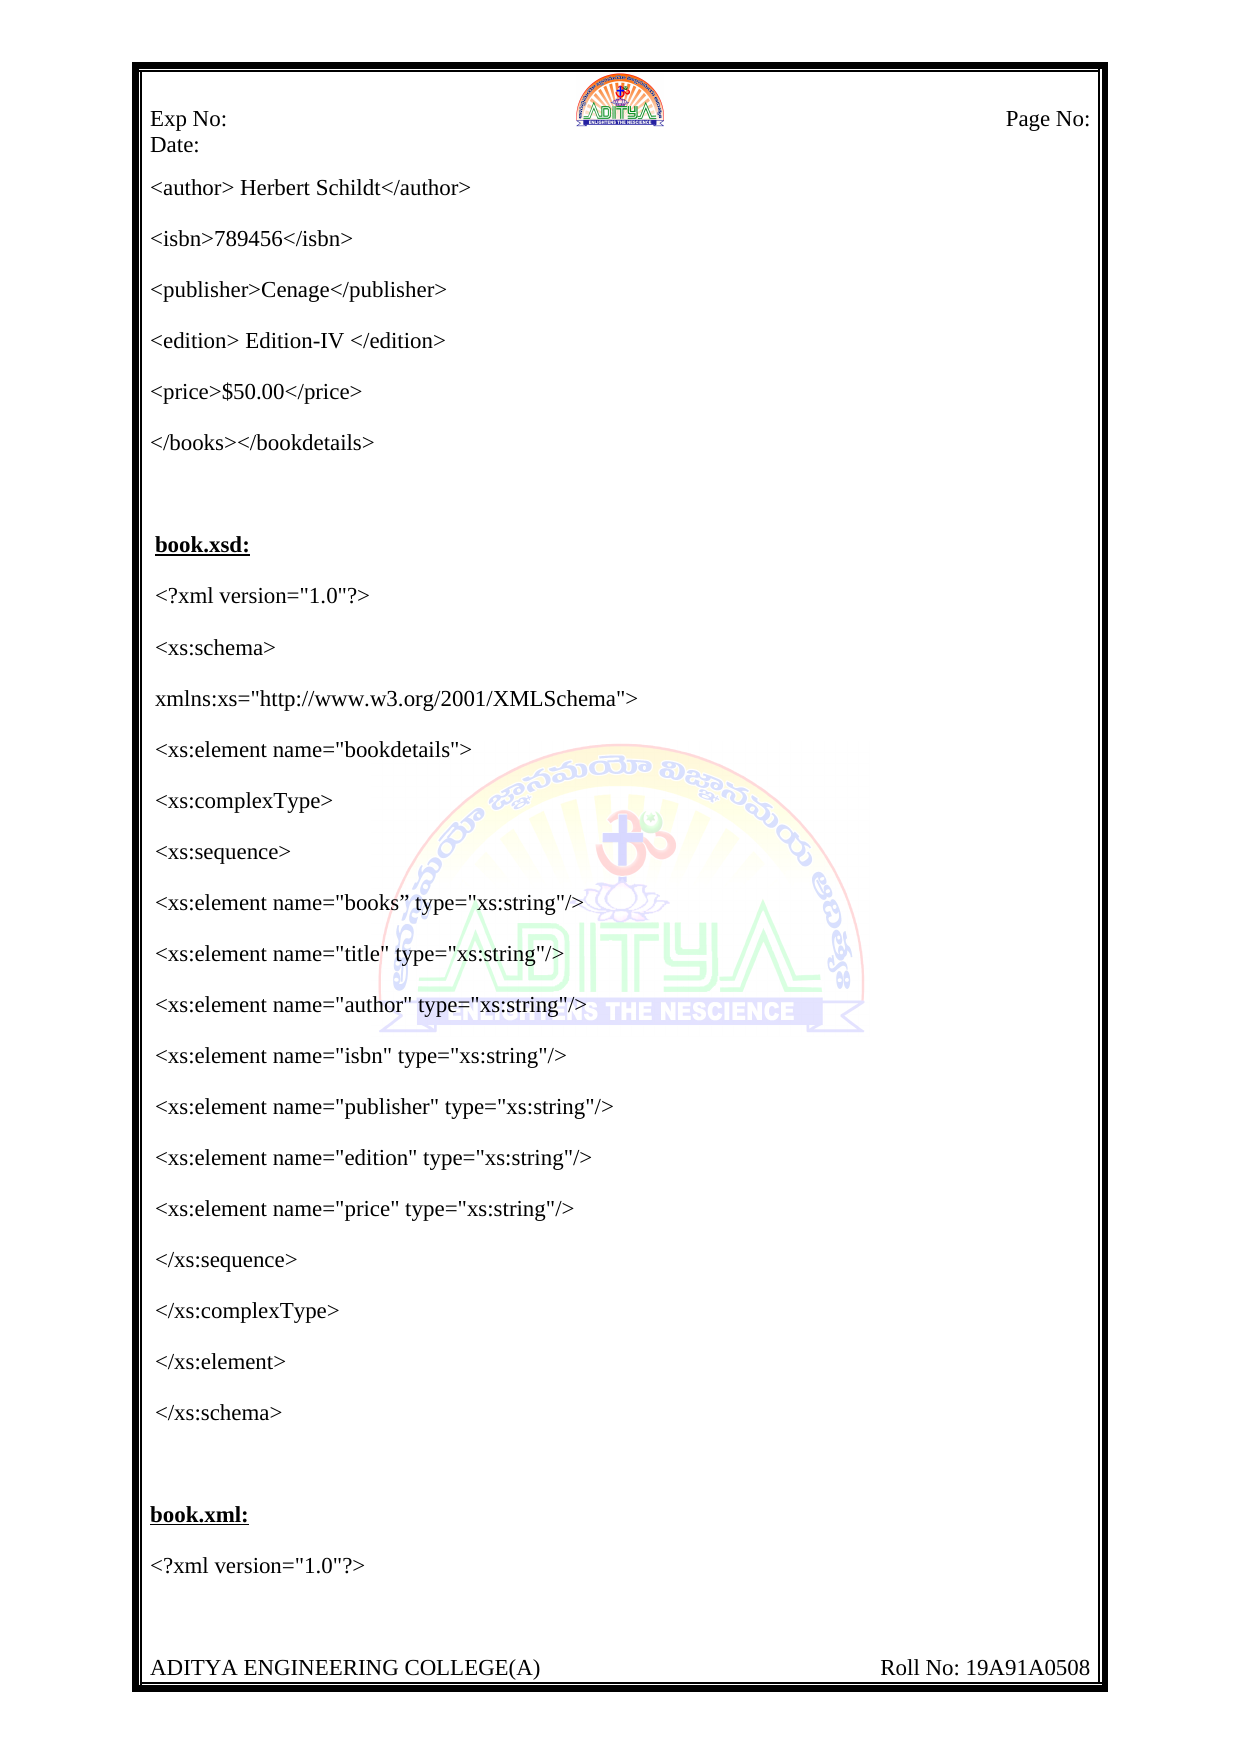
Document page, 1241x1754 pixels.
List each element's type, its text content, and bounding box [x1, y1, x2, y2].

text <xs:complexType> [155, 787, 1090, 813]
text book.xml: [150, 1501, 1090, 1528]
text <xs:element name="bookdetails"> [155, 736, 1090, 762]
text <xs:element name="edition" type="xs:string"/> [155, 1144, 1090, 1170]
text </books></bookdetails> [150, 429, 1090, 456]
text <author> Herbert Schildt</author> [150, 174, 1090, 201]
text <xs:element name="price" type="xs:string"/> [155, 1195, 1090, 1221]
text xmlns:xs="http://www.w3.org/2001/XMLSchema"> [155, 684, 1090, 711]
text book.xsd: [155, 531, 1090, 558]
picture [575, 73, 665, 127]
text <publisher>Cenage</publisher> [150, 276, 1090, 303]
text <price>$50.00</price> [150, 378, 1090, 405]
text <xs:element name="books” type="xs:string"/> [155, 889, 1090, 915]
text </xs:element> [155, 1348, 1090, 1374]
text </xs:sequence> [155, 1246, 1090, 1272]
text <xs:element name="title" type="xs:string"/> [155, 940, 1090, 966]
text <xs:sequence> [155, 838, 1090, 864]
text <?xml version="1.0"?> [155, 582, 1090, 609]
text <edition> Edition-IV </edition> [150, 327, 1090, 354]
text <?xml version="1.0"?> [150, 1552, 1090, 1579]
text <xs:element name="publisher" type="xs:string"/> [155, 1093, 1090, 1119]
text <xs:element name="isbn" type="xs:string"/> [155, 1042, 1090, 1068]
text </xs:schema> [155, 1399, 1090, 1426]
text </xs:complexType> [155, 1297, 1090, 1323]
text <xs:schema> [155, 633, 1090, 660]
text <xs:element name="author" type="xs:string"/> [155, 991, 1090, 1017]
text <isbn>789456</isbn> [150, 225, 1090, 252]
